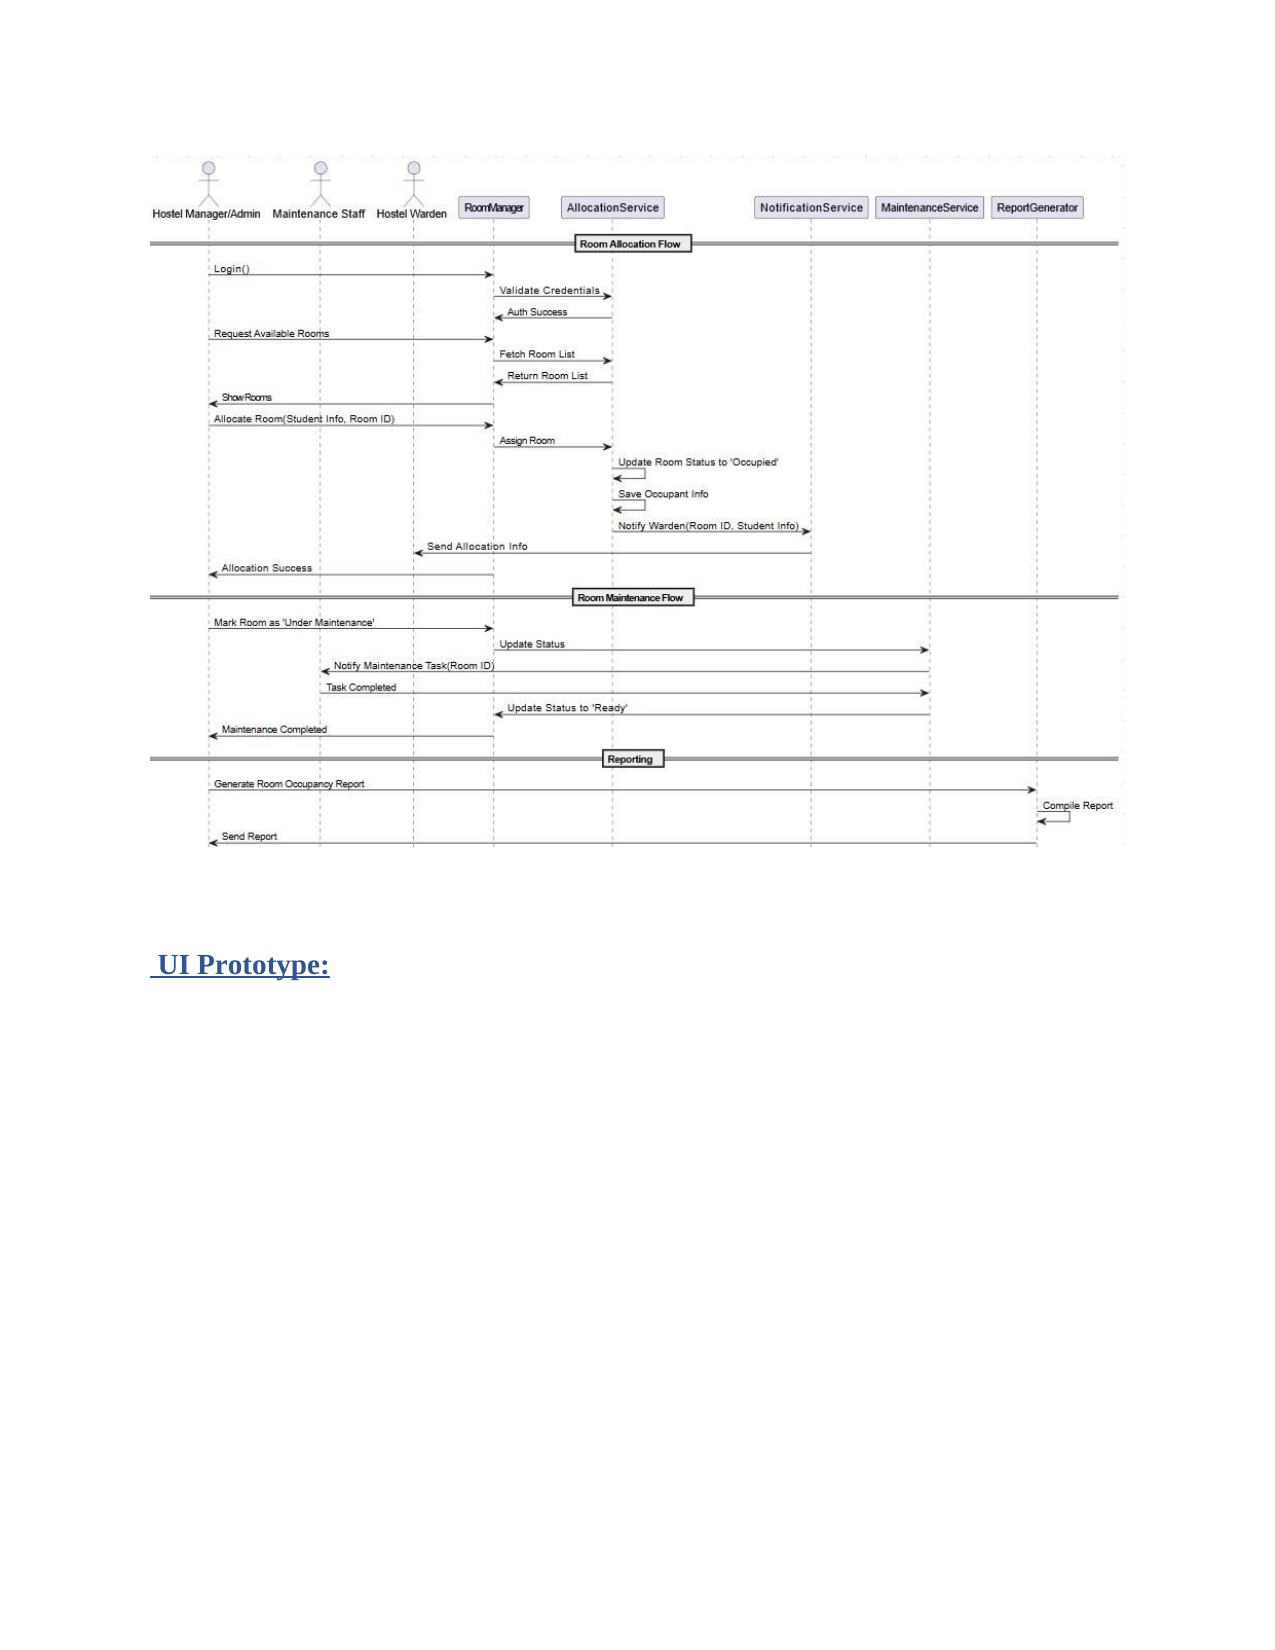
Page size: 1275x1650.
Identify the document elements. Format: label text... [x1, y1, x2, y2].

text UI Prototype: [150, 947, 1101, 981]
picture [150, 155, 1126, 847]
